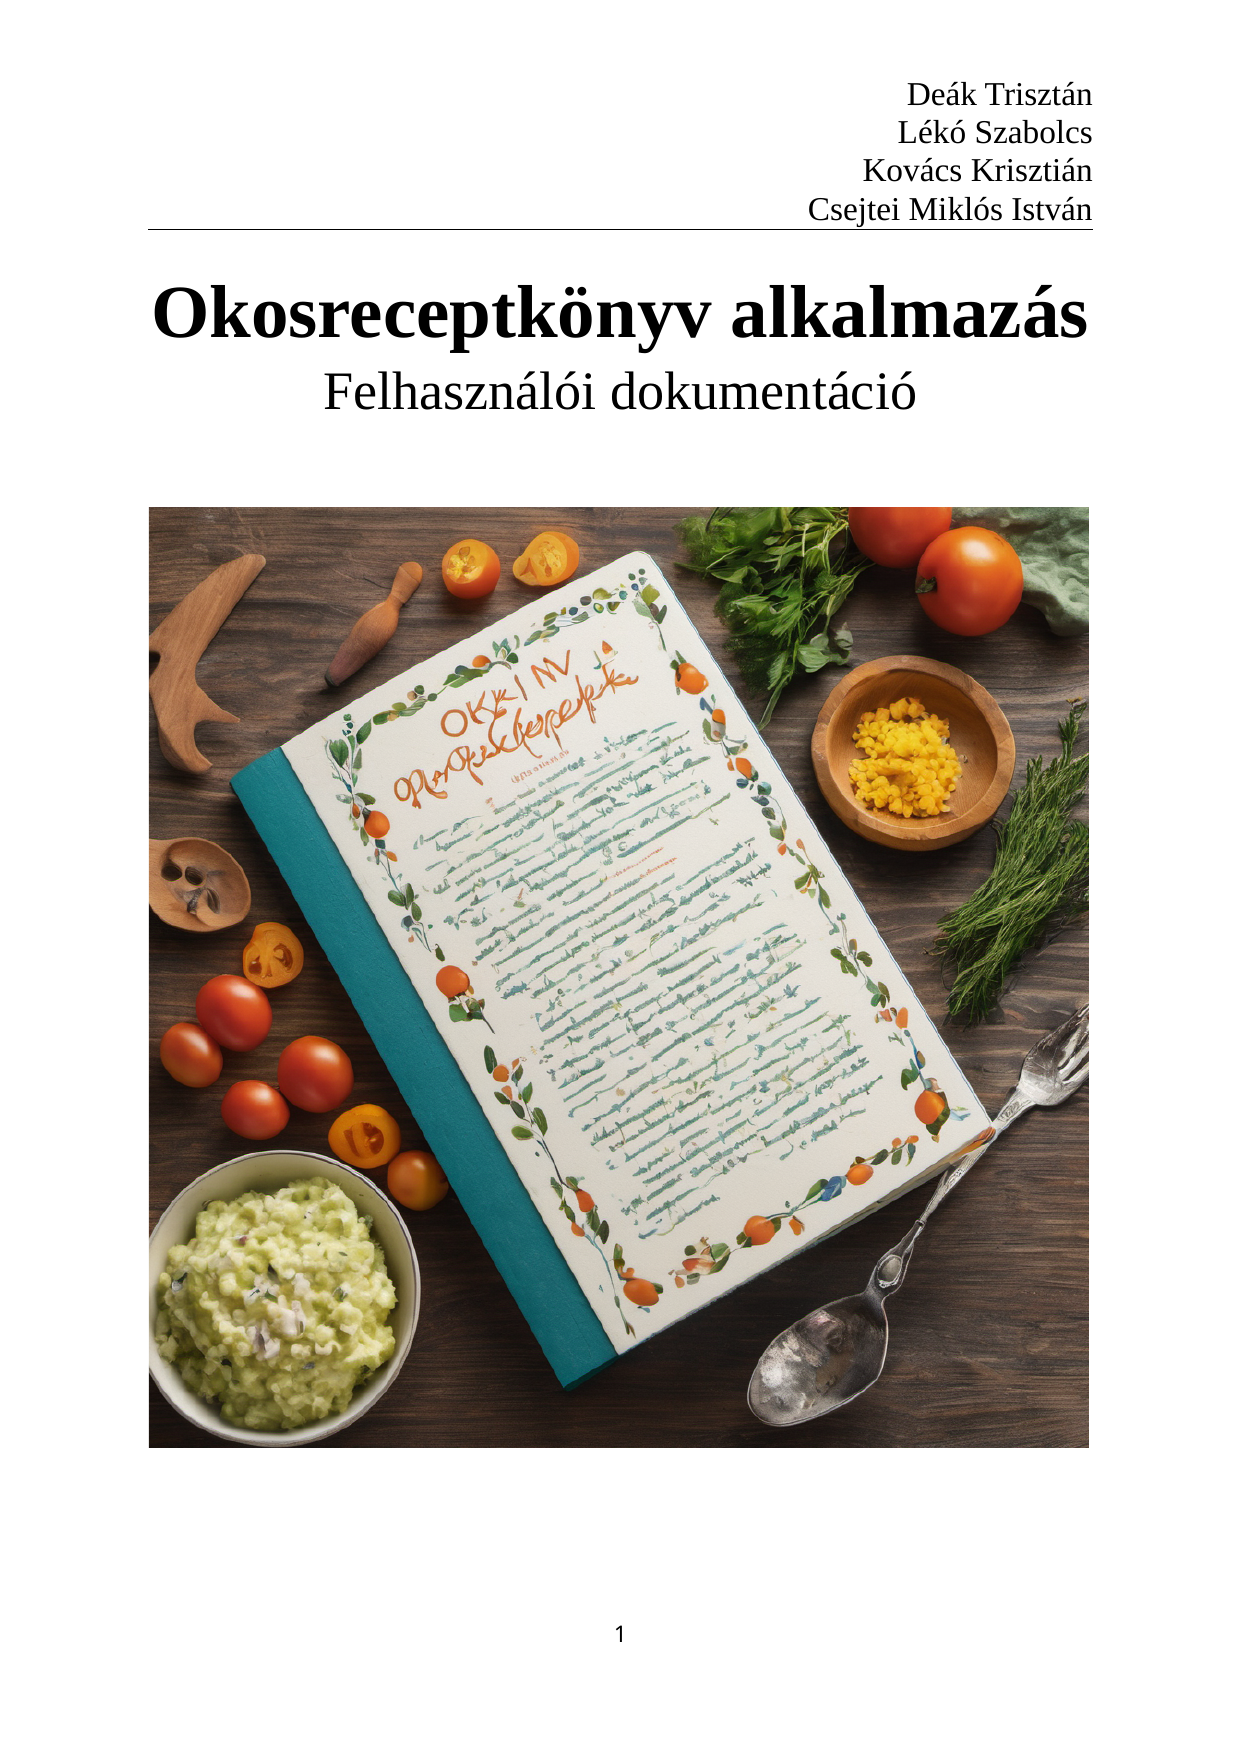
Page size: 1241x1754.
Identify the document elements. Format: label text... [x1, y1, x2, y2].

text Okosreceptkönyv alkalmazás Felhasználói dokumentáció [148, 268, 1093, 421]
picture [148, 507, 1089, 1448]
